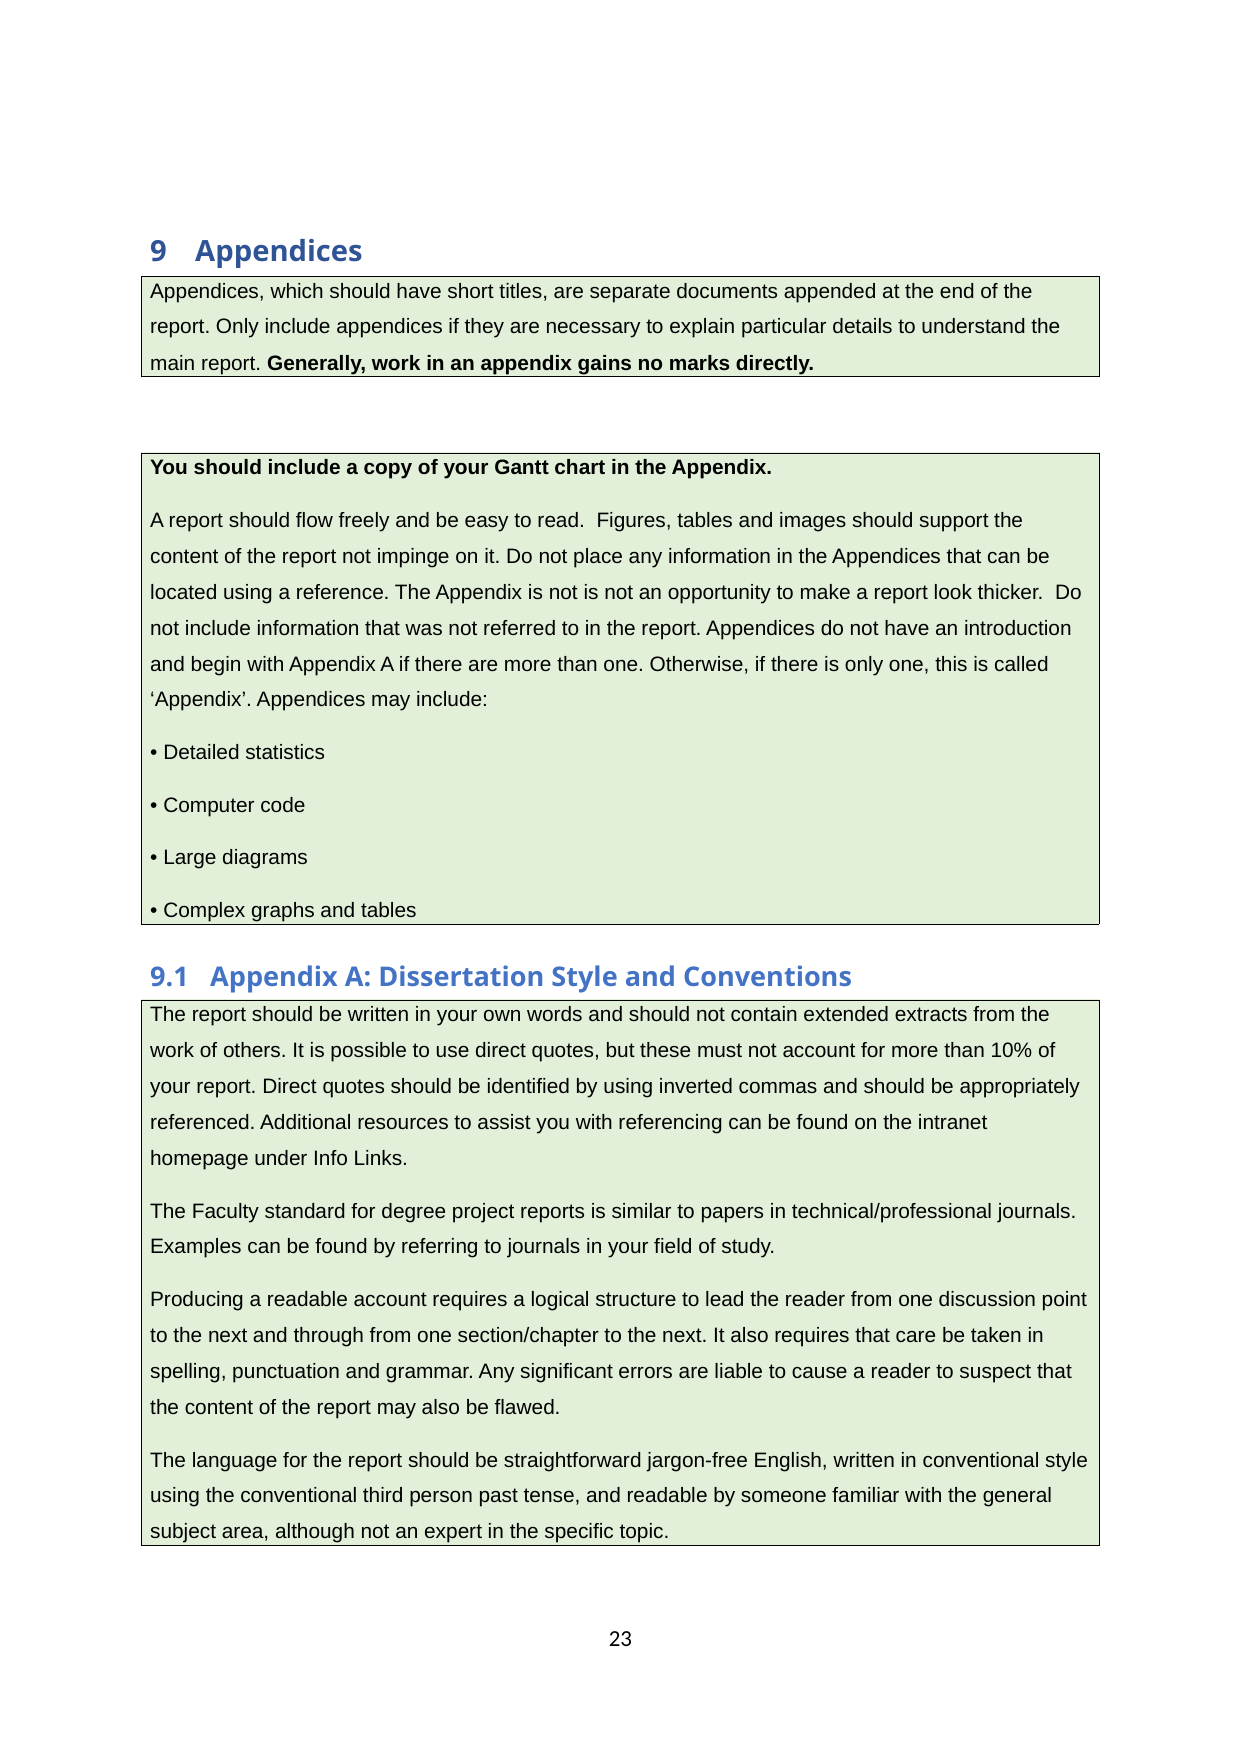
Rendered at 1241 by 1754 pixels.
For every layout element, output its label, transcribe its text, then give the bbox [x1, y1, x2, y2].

subtitle Appendices [150, 230, 1090, 270]
text • Complex graphs and tables [142, 895, 1099, 924]
text • Computer code [142, 790, 1099, 816]
text • Large diagrams [142, 842, 1099, 869]
text The Faculty standard for degree project reports is similar to papers in technical/professional journals. Examples can be found by referring to journals in your field of study. [142, 1196, 1099, 1258]
subtitle Appendix A: Dissertation Style and Conventions [150, 957, 1090, 994]
text • Detailed statistics [142, 737, 1099, 764]
text The language for the report should be straightforward jargon-free English, written in conventional style using the conventional third person past tense, and readable by someone familiar with the general subject area, although not an expert in the specific topic. [142, 1445, 1099, 1545]
text You should include a copy of your Gantt chart in the Appendix. [142, 454, 1099, 479]
text The report should be written in your own words and should not contain extended extracts from the work of others. It is possible to use direct quotes, but these must not account for more than 10% of your report. Direct quotes should be identified by using inverted commas and should be appropriately referenced. Additional resources to assist you with referencing can be found on the intranet homepage under Info Links. [142, 1001, 1099, 1170]
text Appendices, which should have short titles, are separate documents appended at the end of the report. Only include appendices if they are necessary to explain particular details to understand the main report. Generally, work in an appendix gains no marks directly. [142, 277, 1099, 376]
text Producing a readable account requires a logical structure to lead the reader from one discussion point to the next and through from one section/chapter to the next. It also requires that care be taken in spelling, punctuation and grammar. Any significant errors are liable to cause a reader to suspect that the content of the report may also be flawed. [142, 1284, 1099, 1419]
text A report should flow freely and be easy to read. Figures, tables and images should support the content of the report not impinge on it. Do not place any information in the Appendices that can be located using a reference. The Appendix is not is not an opportunity to make a report look thicker. Do not include information that was not referred to in the report. Appendices do not have an introduction and begin with Appendix A if there are more than one. Otherwise, if there is only one, this is called ‘Appendix’. Appendices may include: [142, 505, 1099, 711]
